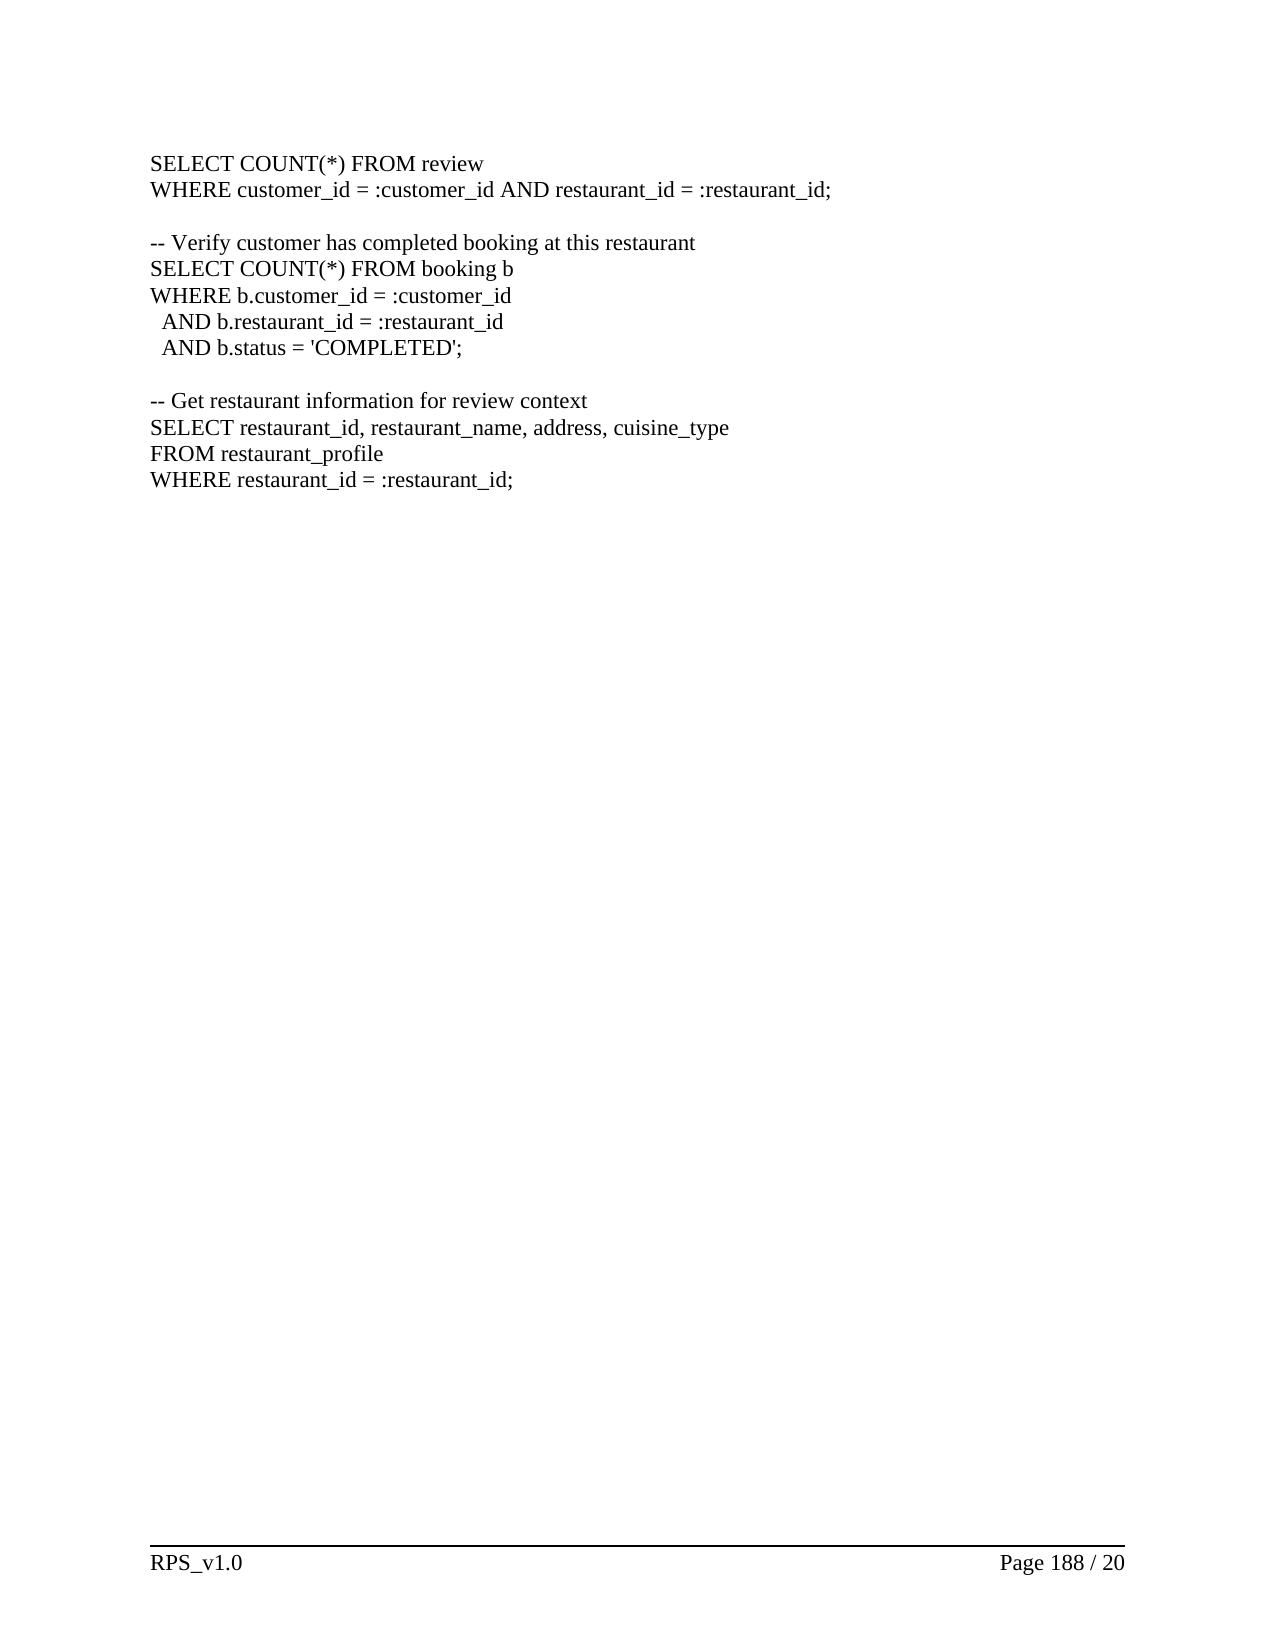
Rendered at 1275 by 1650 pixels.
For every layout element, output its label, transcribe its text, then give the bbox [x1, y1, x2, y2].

text -- Verify customer has completed booking at this restaurant [150, 229, 1125, 255]
text WHERE customer_id = :customer_id AND restaurant_id = :restaurant_id; [150, 176, 1125, 203]
text AND b.status = 'COMPLETED'; [150, 334, 1125, 361]
text WHERE b.customer_id = :customer_id [150, 282, 1125, 308]
text SELECT restaurant_id, restaurant_name, address, cuisine_type [150, 413, 1125, 440]
text WHERE restaurant_id = :restaurant_id; [150, 466, 1125, 493]
text -- Get restaurant information for review context [150, 387, 1125, 413]
text SELECT COUNT(*) FROM review [150, 150, 1125, 176]
text SELECT COUNT(*) FROM booking b [150, 255, 1125, 282]
text AND b.restaurant_id = :restaurant_id [150, 308, 1125, 334]
text FROM restaurant_profile [150, 440, 1125, 466]
